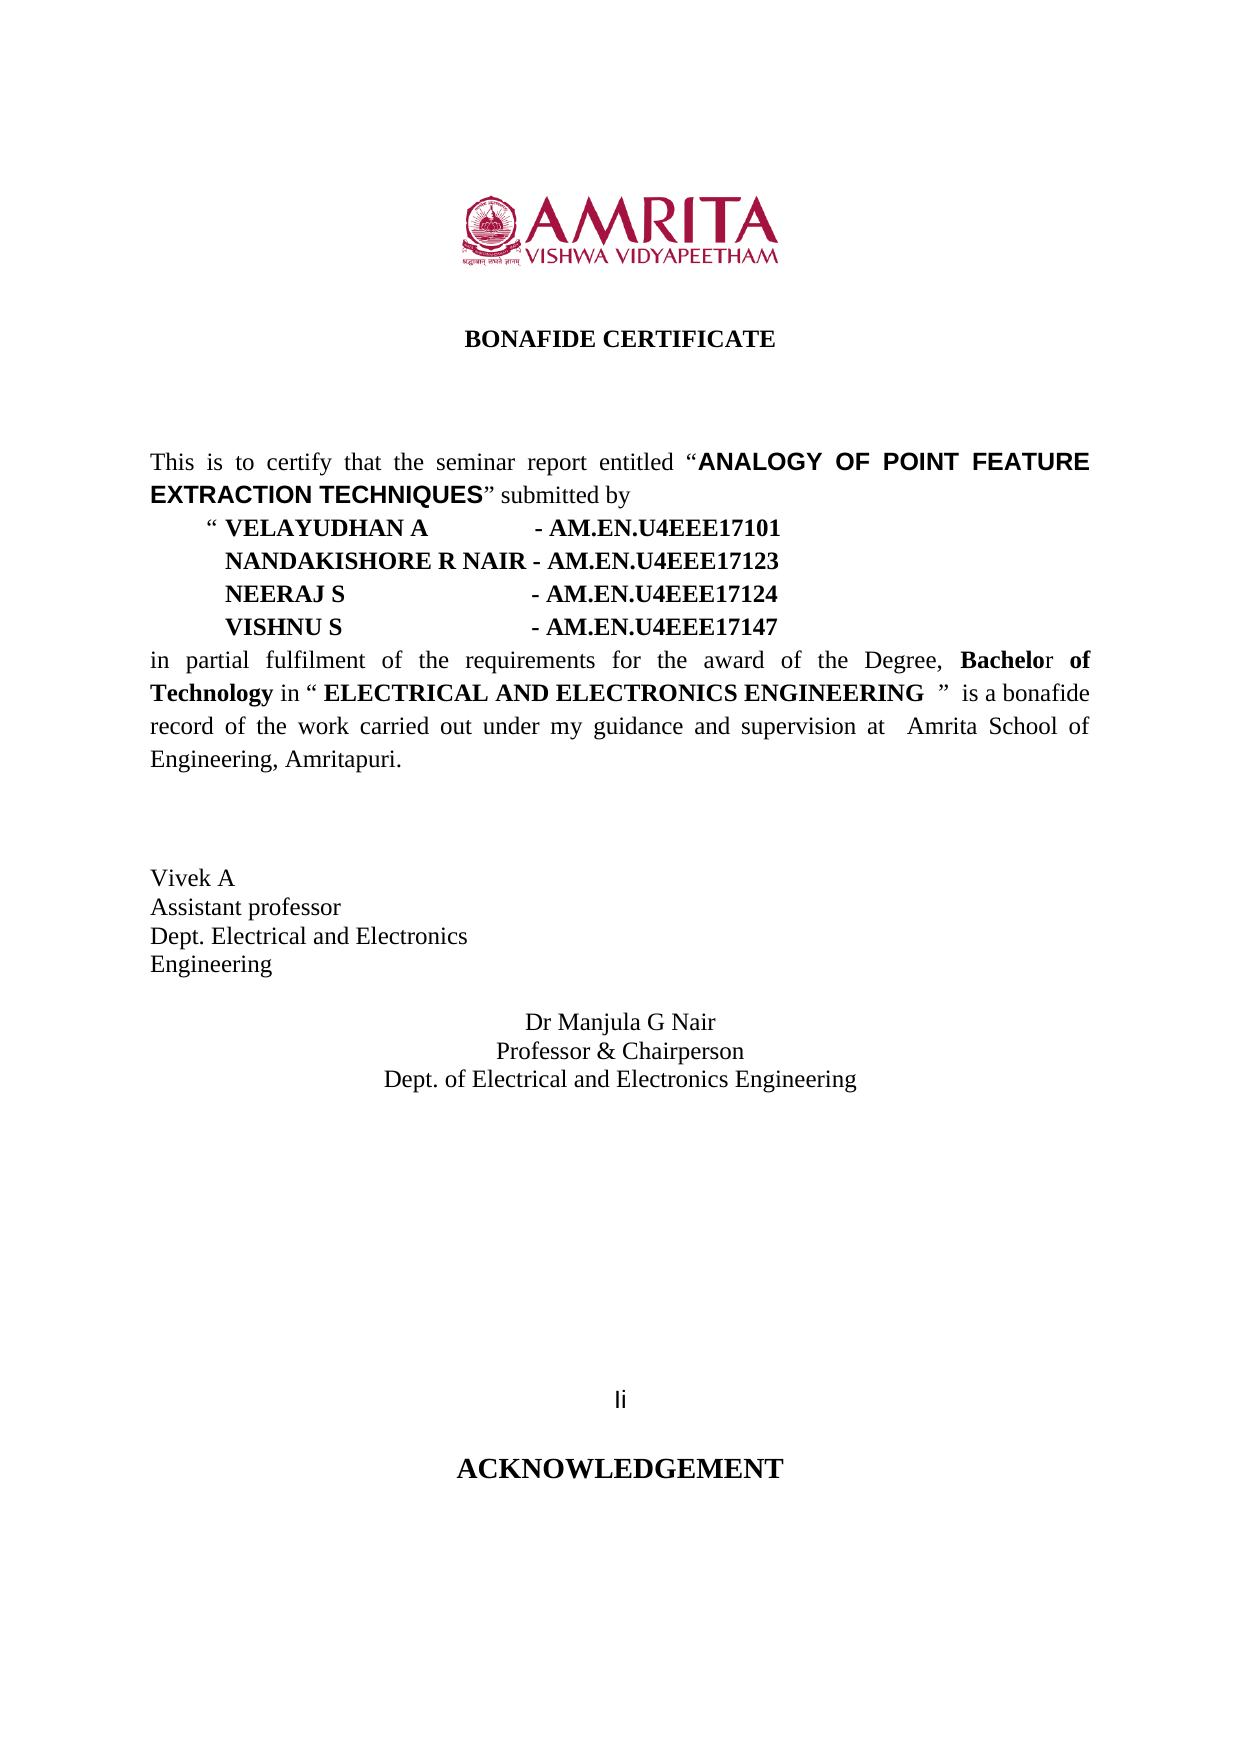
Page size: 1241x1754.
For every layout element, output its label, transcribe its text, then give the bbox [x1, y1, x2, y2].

text Professor & Chairperson [150, 1036, 1090, 1064]
picture [458, 150, 782, 312]
text BONAFIDE CERTIFICATE [150, 324, 1090, 353]
text Dr Manjula G Nair [150, 1007, 1090, 1036]
text NEERAJ S - AM.EN.U4EEE17124 [150, 579, 1090, 608]
text Assistant professor [150, 892, 582, 921]
text Dept. Electrical and Electronics Engineering [150, 921, 582, 978]
text Vivek A [150, 863, 582, 892]
text Ii [150, 1385, 1090, 1414]
text VISHNU S - AM.EN.U4EEE17147 [225, 612, 1090, 641]
text in partial fulfilment of the requirements for the award of the Degree, Bachelor of Technology in “ ELECTRICAL AND ELECTRONICS ENGINEERING ” is a bonafide record of the work carried out under my guidance and supervision at Amrita School of Engineering, Amritapuri. [150, 645, 1090, 773]
text Dept. of Electrical and Electronics Engineering [150, 1064, 1090, 1093]
text This is to certify that the seminar report entitled “ANALOGY OF POINT FEATURE EXTRACTION TECHNIQUES” submitted by [150, 447, 1090, 509]
text NANDAKISHORE R NAIR - AM.EN.U4EEE17123 [150, 546, 1090, 575]
text ACKNOWLEDGEMENT [150, 1451, 1090, 1484]
text “ VELAYUDHAN A - AM.EN.U4EEE17101 [150, 513, 1090, 542]
